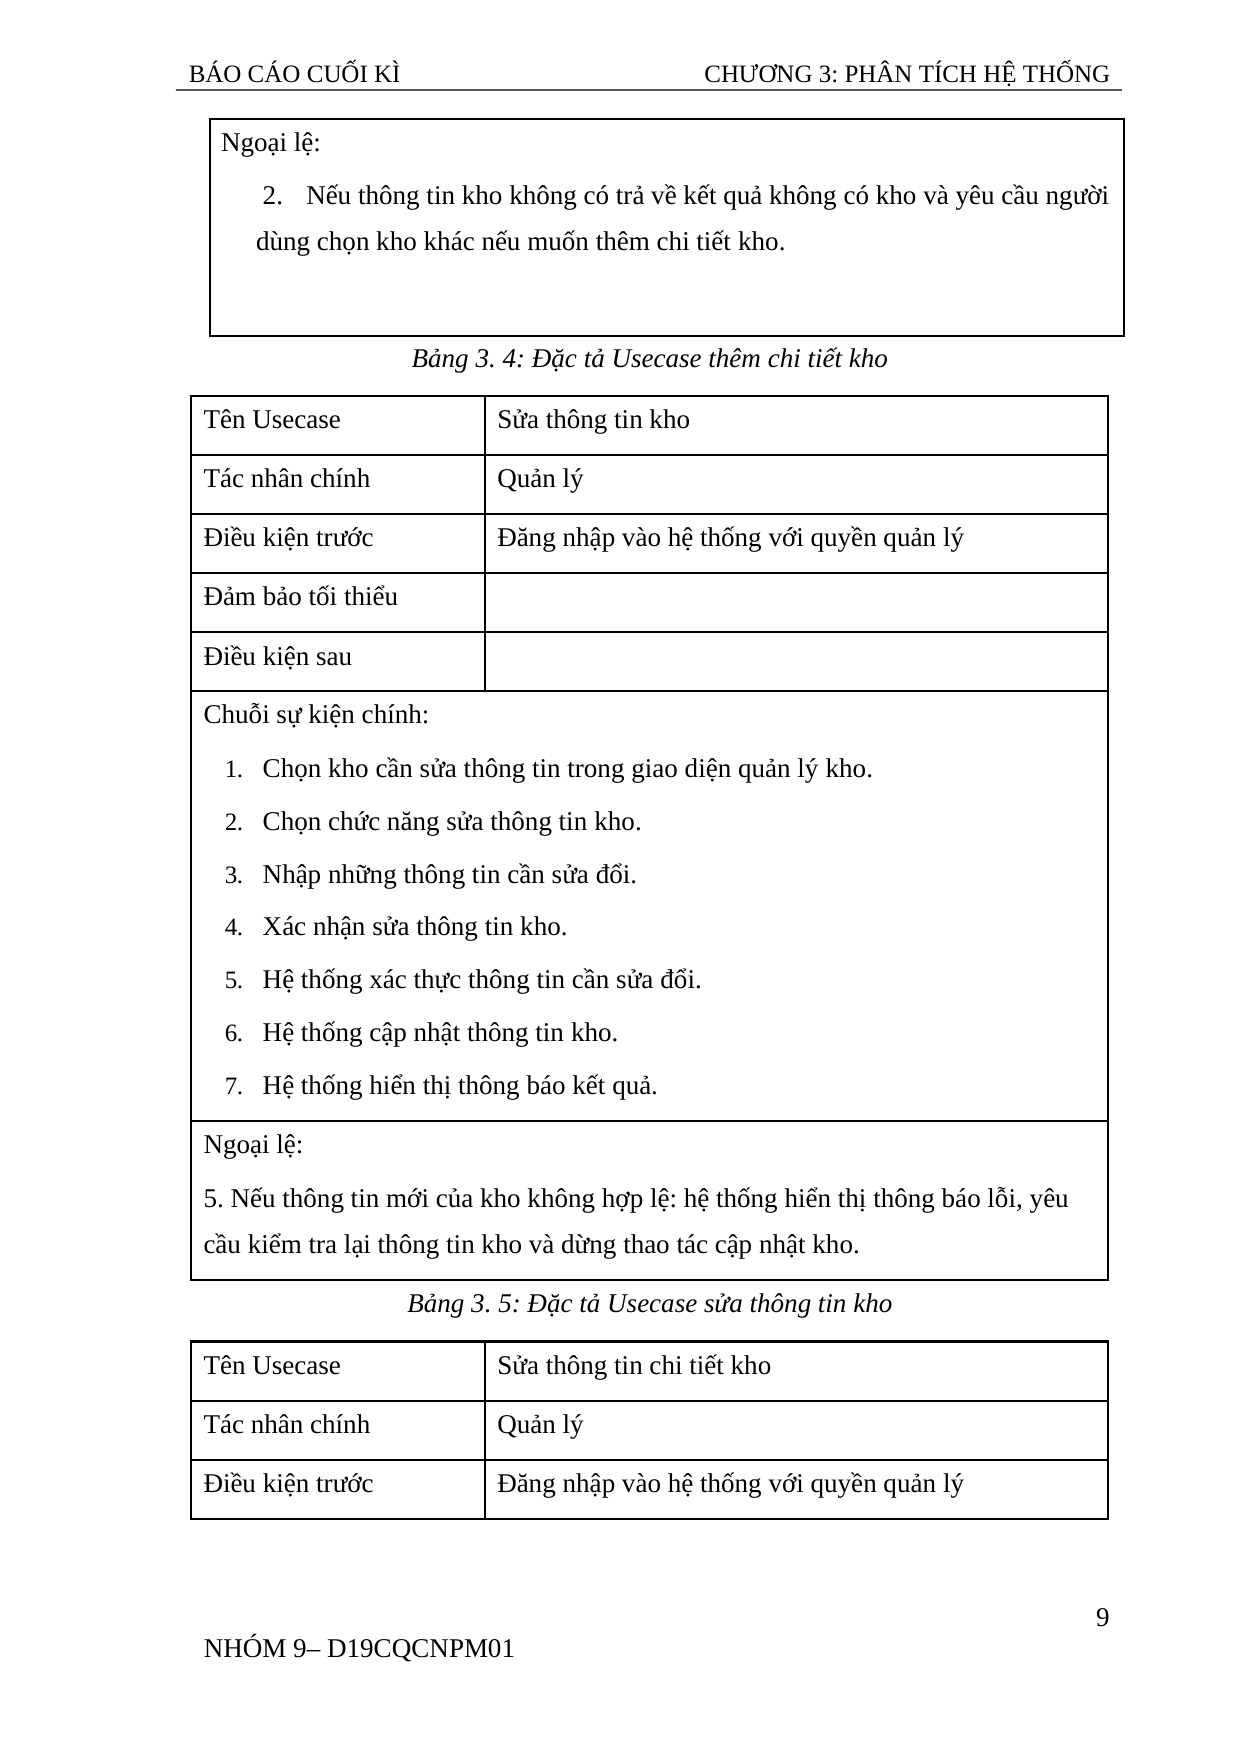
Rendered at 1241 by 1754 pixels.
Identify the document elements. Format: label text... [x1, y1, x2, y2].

table_cell Tác nhân chính [192, 1402, 484, 1459]
table_cell Tác nhân chính [192, 456, 484, 513]
text Bảng 3. 4: Đặc tả Usecase thêm chi tiết kho [411, 342, 1171, 373]
table_header Sửa thông tin chi tiết kho [486, 1343, 1107, 1399]
table_header Tên Usecase [192, 1343, 484, 1399]
table_cell Điều kiện trước [192, 1461, 484, 1518]
table_cell Điều kiện sau [192, 633, 484, 690]
table_cell Điều kiện trước [192, 515, 484, 572]
table_cell Ngoại lệ: 5. Nếu thông tin mới của kho không hợp lệ: hệ thống hiển thị thông báo lỗi, yêu cầu kiểm tra lại thông tin kho và dừng thao tác cập nhật kho. [192, 1122, 1107, 1279]
table_header Sửa thông tin kho [486, 397, 1107, 453]
table_cell Quản lý [486, 456, 1107, 513]
table_cell Đăng nhập vào hệ thống với quyền quản lý [486, 515, 1107, 572]
table_cell Chuỗi sự kiện chính: Chọn kho cần sửa thông tin trong giao diện quản lý kho. Chọn chức năng sửa thông tin kho. Nhập những thông tin cần sửa đổi. Xác nhận sửa thông tin kho. Hệ thống xác thực thông tin cần sửa đổi. Hệ thống cập nhật thông tin kho. Hệ thống hiển thị thông báo kết quả. [192, 692, 1107, 1120]
table_cell Đăng nhập vào hệ thống với quyền quản lý [486, 1461, 1107, 1518]
table_header Tên Usecase [192, 397, 484, 453]
table_cell [486, 633, 1107, 690]
table_cell [486, 574, 1107, 631]
text Bảng 3. 5: Đặc tả Usecase sửa thông tin kho [407, 1288, 1171, 1319]
table_cell Quản lý [486, 1402, 1107, 1459]
table_cell Đảm bảo tối thiểu [192, 574, 484, 631]
